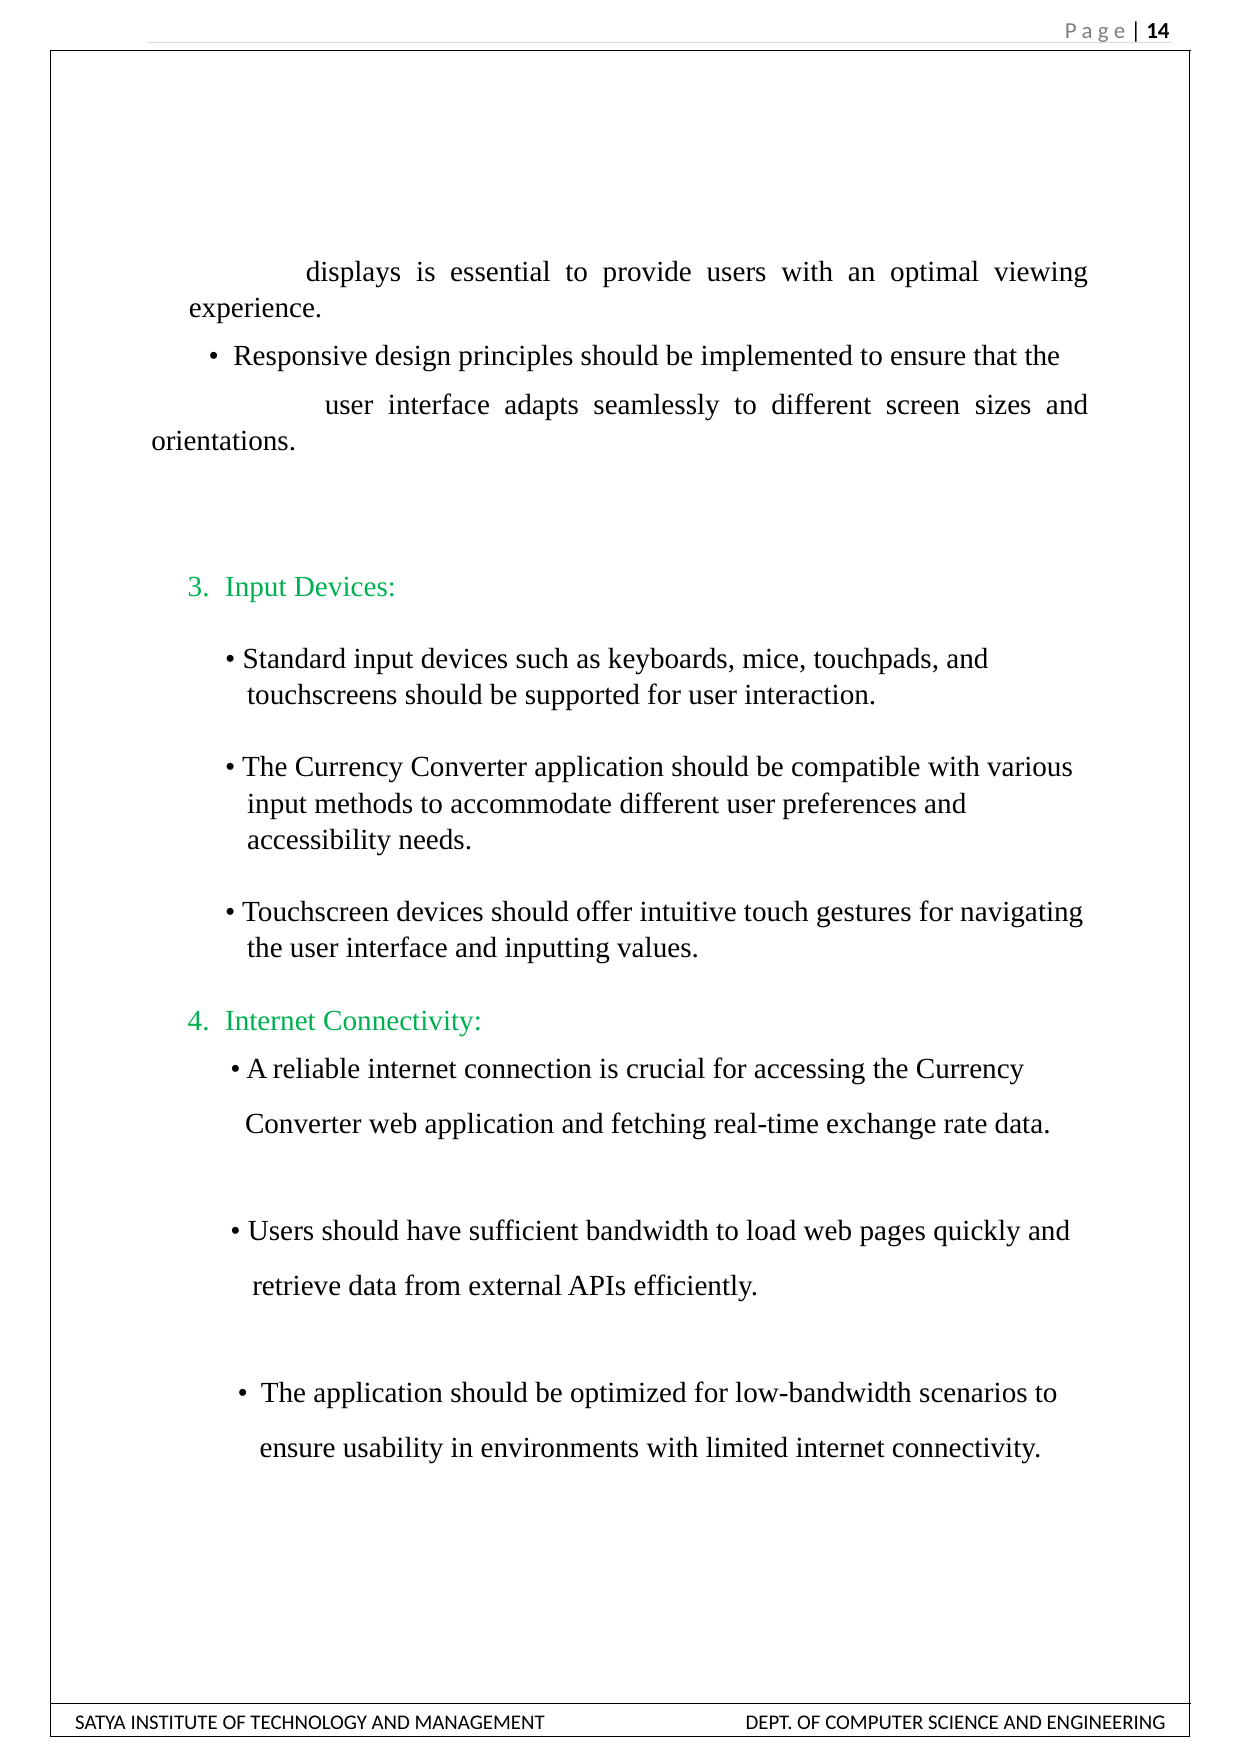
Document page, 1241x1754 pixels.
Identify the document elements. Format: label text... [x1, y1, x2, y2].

list touchscreens should be supported for user interaction. [225, 677, 1090, 711]
list the user interface and inputting values. [225, 930, 1090, 964]
text user interface adapts seamlessly to different screen sizes and orientations. [150, 387, 1090, 457]
text displays is essential to provide users with an optimal viewing experience. [187, 254, 1090, 323]
list • Standard input devices such as keyboards, mice, touchpads, and [225, 641, 1090, 675]
list • Touchscreen devices should offer intuitive touch gestures for navigating [225, 894, 1090, 928]
text • Users should have sufficient bandwidth to load web pages quickly and [150, 1213, 1090, 1247]
list Internet Connectivity: [187, 1003, 1090, 1036]
list accessibility needs. [225, 822, 1090, 855]
text Converter web application and fetching real-time exchange rate data. [150, 1106, 1090, 1139]
list input methods to accommodate different user preferences and [225, 786, 1090, 819]
text retrieve data from external APIs efficiently. [150, 1268, 1090, 1301]
list Input Devices: [187, 569, 1090, 602]
text • Responsive design principles should be implemented to ensure that the [150, 338, 1090, 372]
list • The Currency Converter application should be compatible with various [225, 749, 1090, 783]
text ensure usability in environments with limited internet connectivity. [150, 1430, 1090, 1463]
text • The application should be optimized for low-bandwidth scenarios to [150, 1375, 1090, 1409]
text • A reliable internet connection is crucial for accessing the Currency [150, 1051, 1090, 1085]
